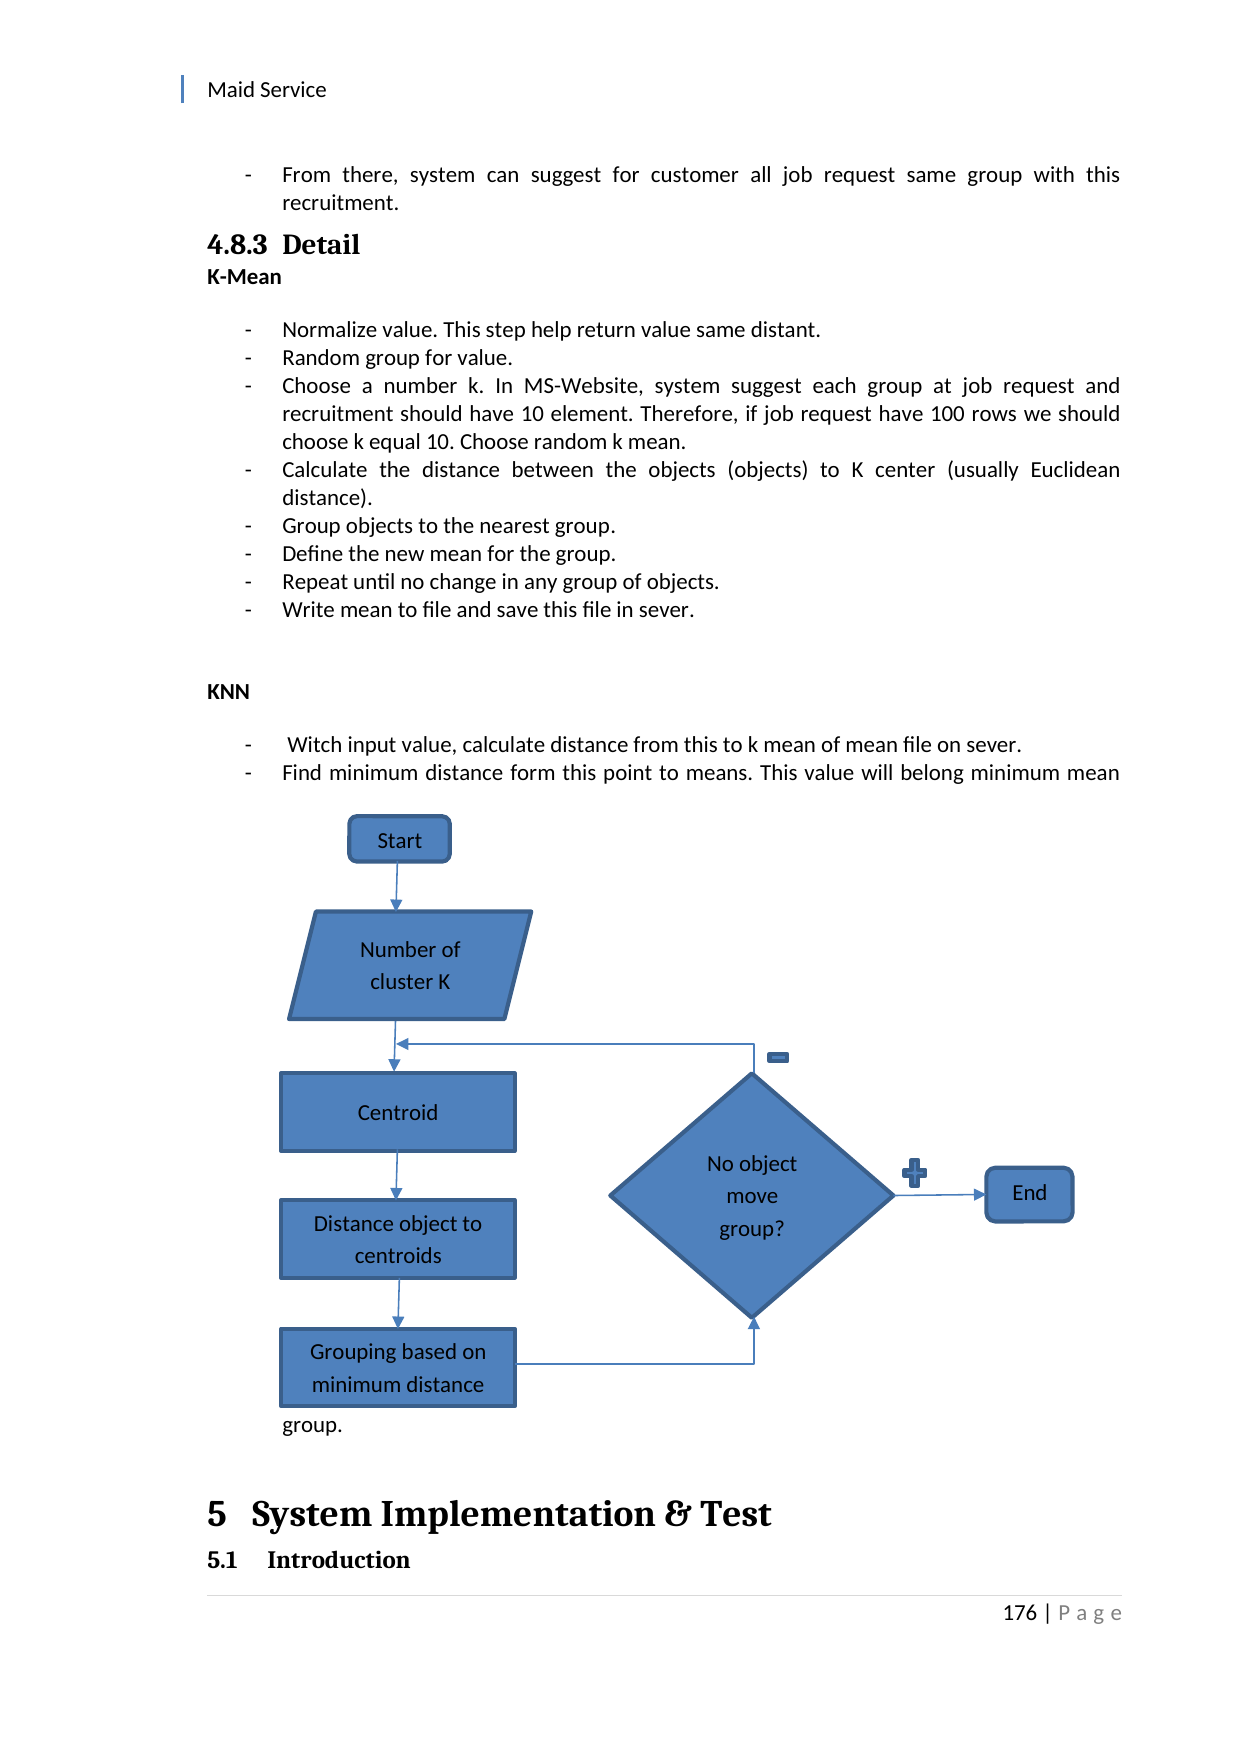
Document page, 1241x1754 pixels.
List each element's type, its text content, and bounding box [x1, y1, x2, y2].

subtitle System Implementation & Test [207, 1492, 1122, 1535]
list Witch input value, calculate distance from this to k mean of mean file on sever. [244, 730, 1122, 758]
subtitle Detail [207, 228, 1122, 262]
text K-Mean [207, 262, 1122, 290]
list Choose a number k. In MS-Website, system suggest each group at job request and recruitment should have 10 element. Therefore, if job request have 100 rows we should choose k equal 10. Choose random k mean. [244, 371, 1122, 455]
list Normalize value. This step help return value same distant. [244, 315, 1122, 343]
text KNN [207, 677, 1122, 705]
list Calculate the distance between the objects (objects) to K center (usually Euclidean distance). [244, 455, 1122, 511]
list Group objects to the nearest group. [244, 511, 1122, 539]
list From there, system can suggest for customer all job request same group with this recruitment. [244, 160, 1122, 216]
list Random group for value. [244, 343, 1122, 371]
list Repeat until no change in any group of objects. [244, 567, 1122, 595]
list Write mean to file and save this file in sever. [244, 595, 1122, 623]
list Define the new mean for the group. [244, 539, 1122, 567]
list Find minimum distance form this point to means. This value will belong minimum mean group. [244, 758, 1122, 1438]
subtitle Introduction [207, 1546, 1122, 1574]
